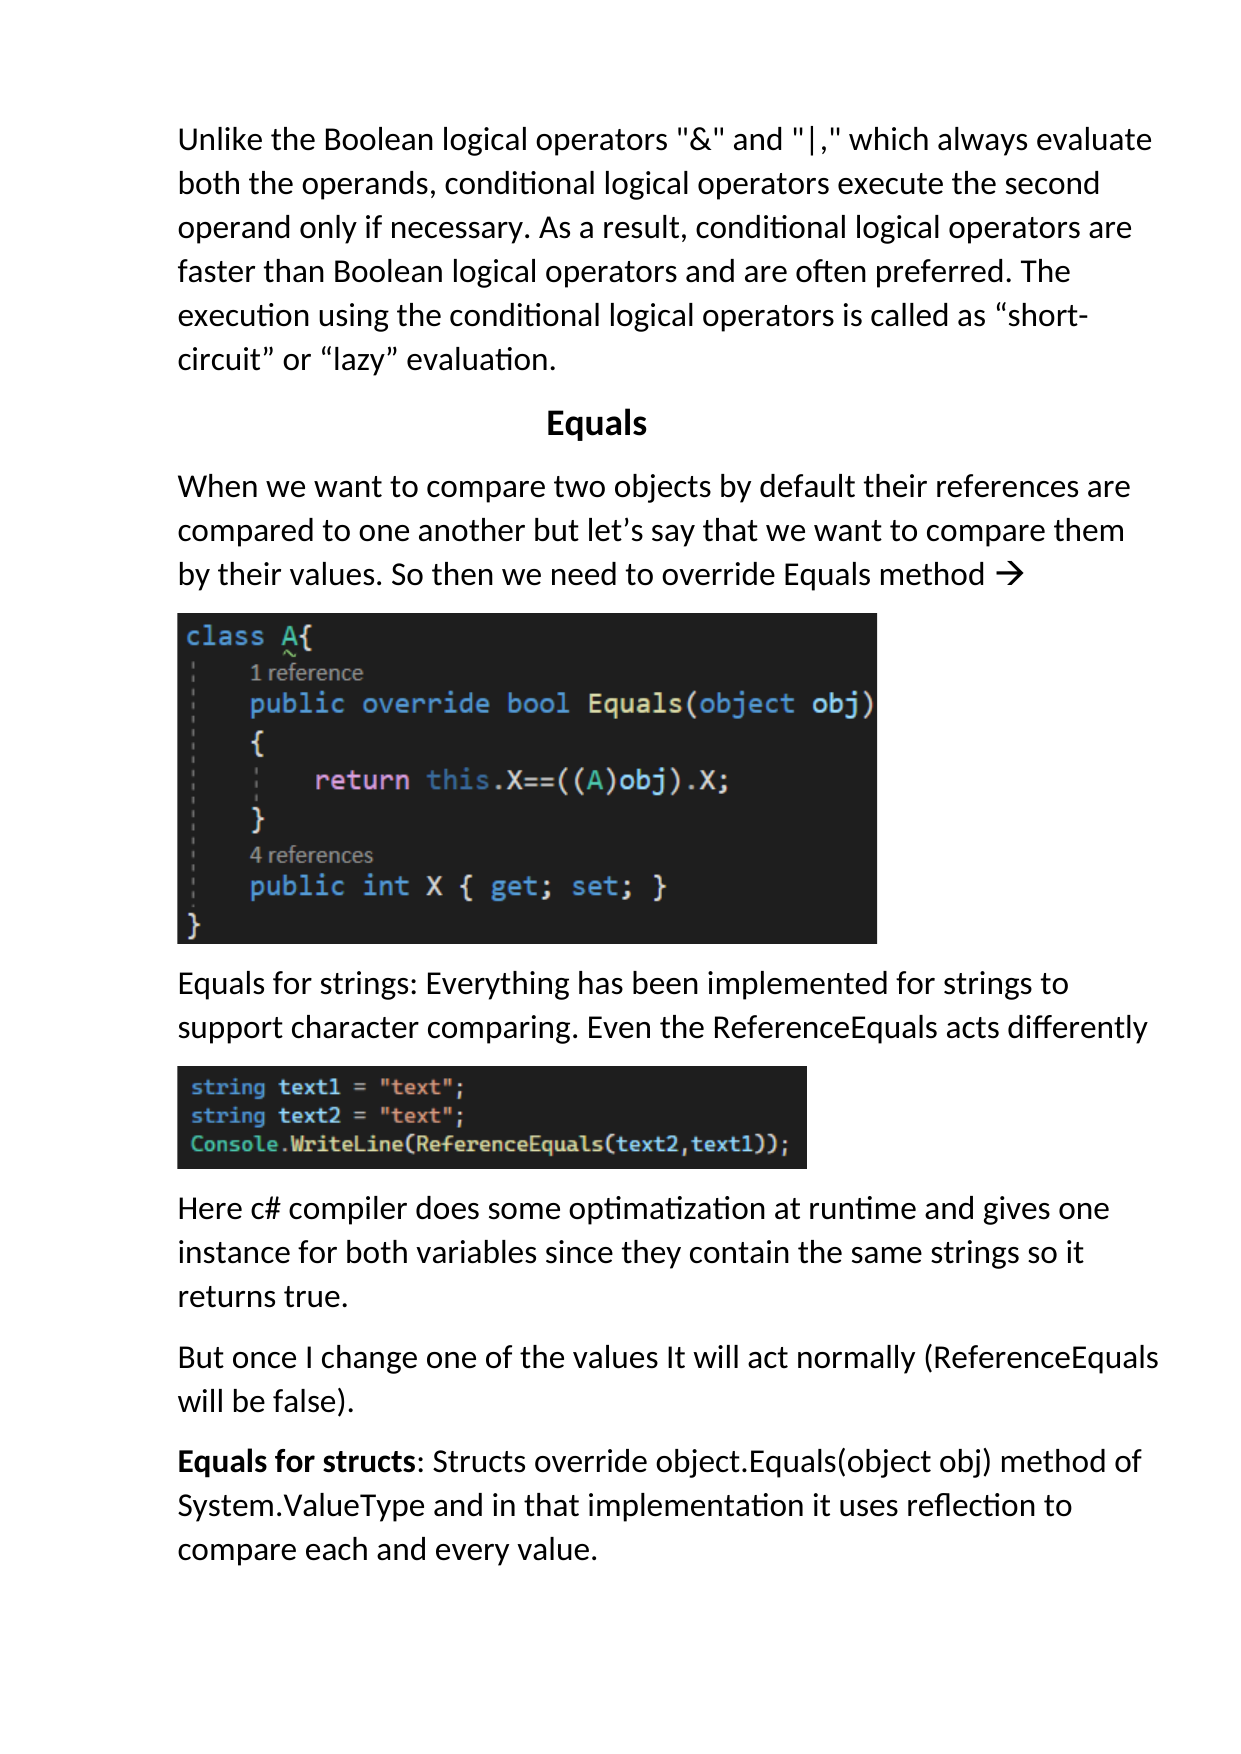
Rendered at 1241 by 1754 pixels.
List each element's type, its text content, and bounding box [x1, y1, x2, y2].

text But once I change one of the values It will act normally (ReferenceEquals will be false). [177, 1336, 1162, 1421]
picture [177, 613, 878, 944]
text Unlike the Boolean logical operators "&" and "|," which always evaluate both the operands, conditional logical operators execute the second operand only if necessary. As a result, conditional logical operators are faster than Boolean logical operators and are often preferred. The execution using the conditional logical operators is called as “short-circuit” or “lazy” evaluation. [177, 118, 1162, 379]
picture [177, 1066, 807, 1169]
text Equals for structs: Structs override object.Equals(object obj) method of System.ValueType and in that implementation it uses reflection to compare each and every value. [177, 1440, 1162, 1569]
text Equals for strings: Everything has been implemented for strings to support character comparing. Even the ReferenceEquals acts differently [177, 962, 1162, 1047]
text Here c# compiler does some optimatization at runtime and gives one instance for both variables since they contain the same strings so it returns true. [177, 1187, 1162, 1316]
text When we want to compare two objects by default their references are compared to one another but let’s say that we want to compare them by their values. So then we need to override Equals method [177, 465, 1162, 593]
text Equals [472, 398, 1162, 444]
